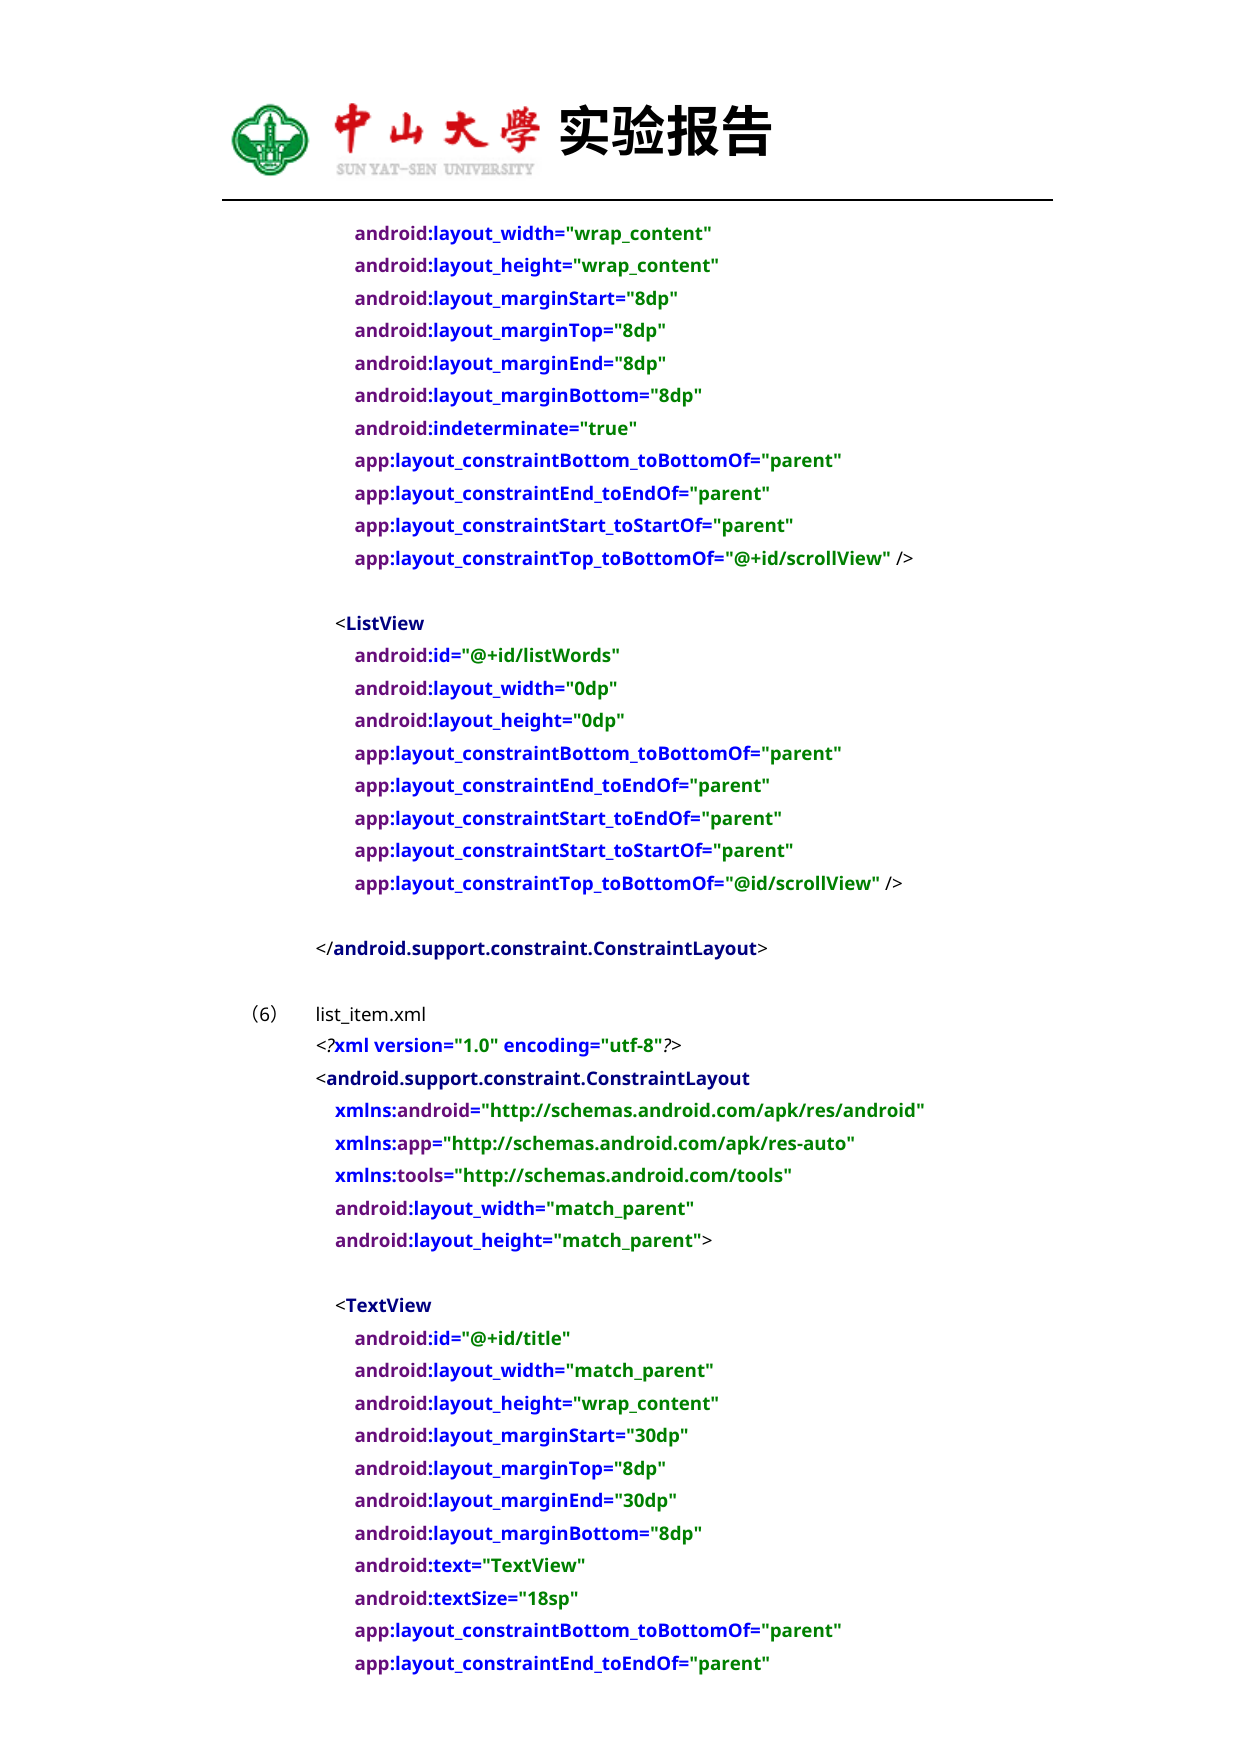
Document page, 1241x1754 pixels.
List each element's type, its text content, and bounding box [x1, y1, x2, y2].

picture [221, 98, 543, 182]
list list_item.xml [240, 997, 1053, 1029]
